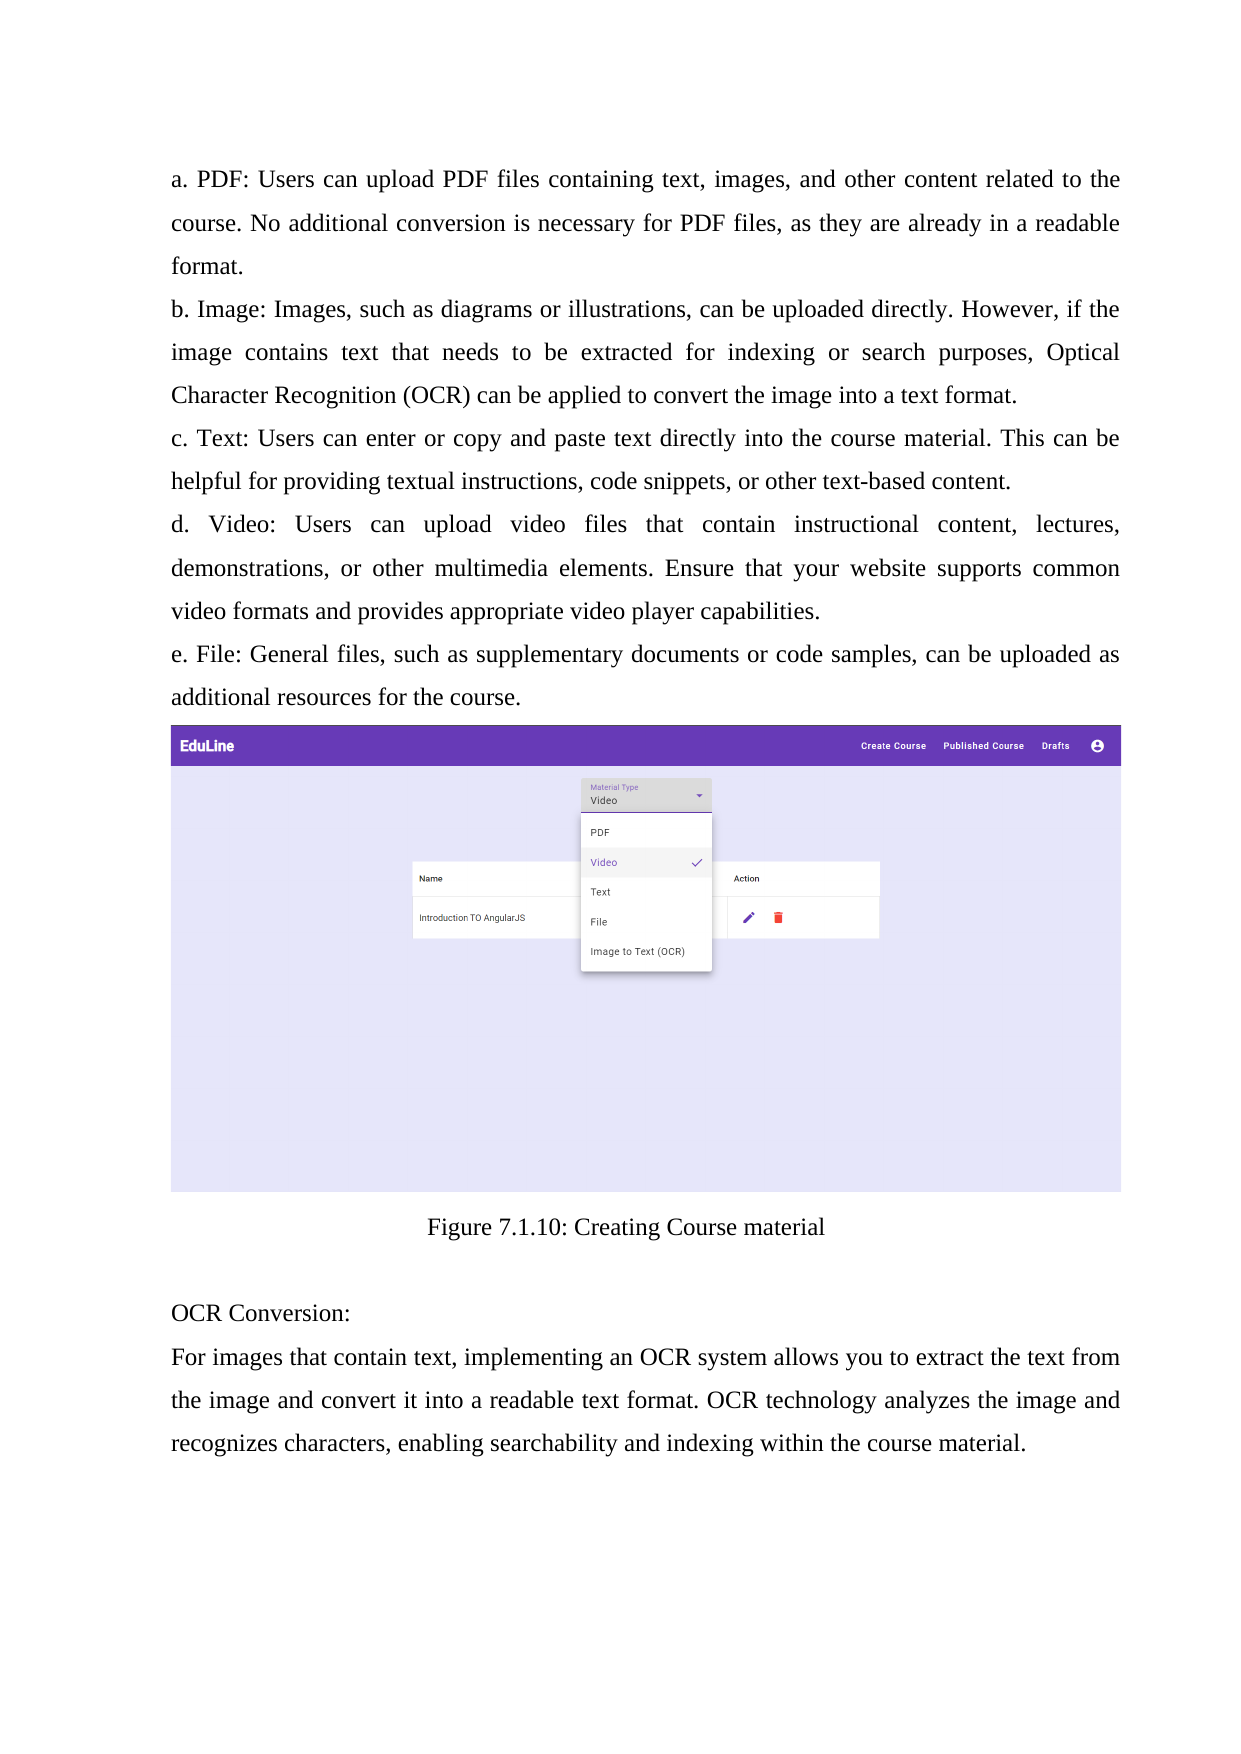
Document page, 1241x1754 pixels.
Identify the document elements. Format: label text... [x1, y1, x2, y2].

text d. Video: Users can upload video files that contain instructional content, lectures, demonstrations, or other multimedia elements. Ensure that your website supports common video formats and provides appropriate video player capabilities. [171, 509, 1121, 624]
picture [170, 725, 1122, 1192]
text For images that contain text, implementing an OCR system allows you to extract the text from the image and convert it into a readable text format. OCR technology analyzes the image and recognizes characters, enabling searchability and indexing within the course material. [171, 1342, 1121, 1457]
text b. Image: Images, such as diagrams or illustrations, can be uploaded directly. However, if the image contains text that needs to be extracted for indexing or search purposes, Optical Character Recognition (OCR) can be applied to convert the image into a text format. [171, 294, 1121, 409]
text e. File: General files, such as supplementary documents or code samples, can be uploaded as additional resources for the course. [171, 639, 1121, 711]
text c. Text: Users can enter or copy and paste text directly into the course material. This can be helpful for providing textual instructions, code snippets, or other text-based content. [171, 423, 1121, 495]
text a. PDF: Users can upload PDF files containing text, images, and other content related to the course. No additional conversion is necessary for PDF files, as they are already in a readable format. [171, 164, 1121, 279]
text OCR Conversion: [171, 1298, 1121, 1327]
text Figure 7.1.10: Creating Course material [185, 1212, 1067, 1241]
